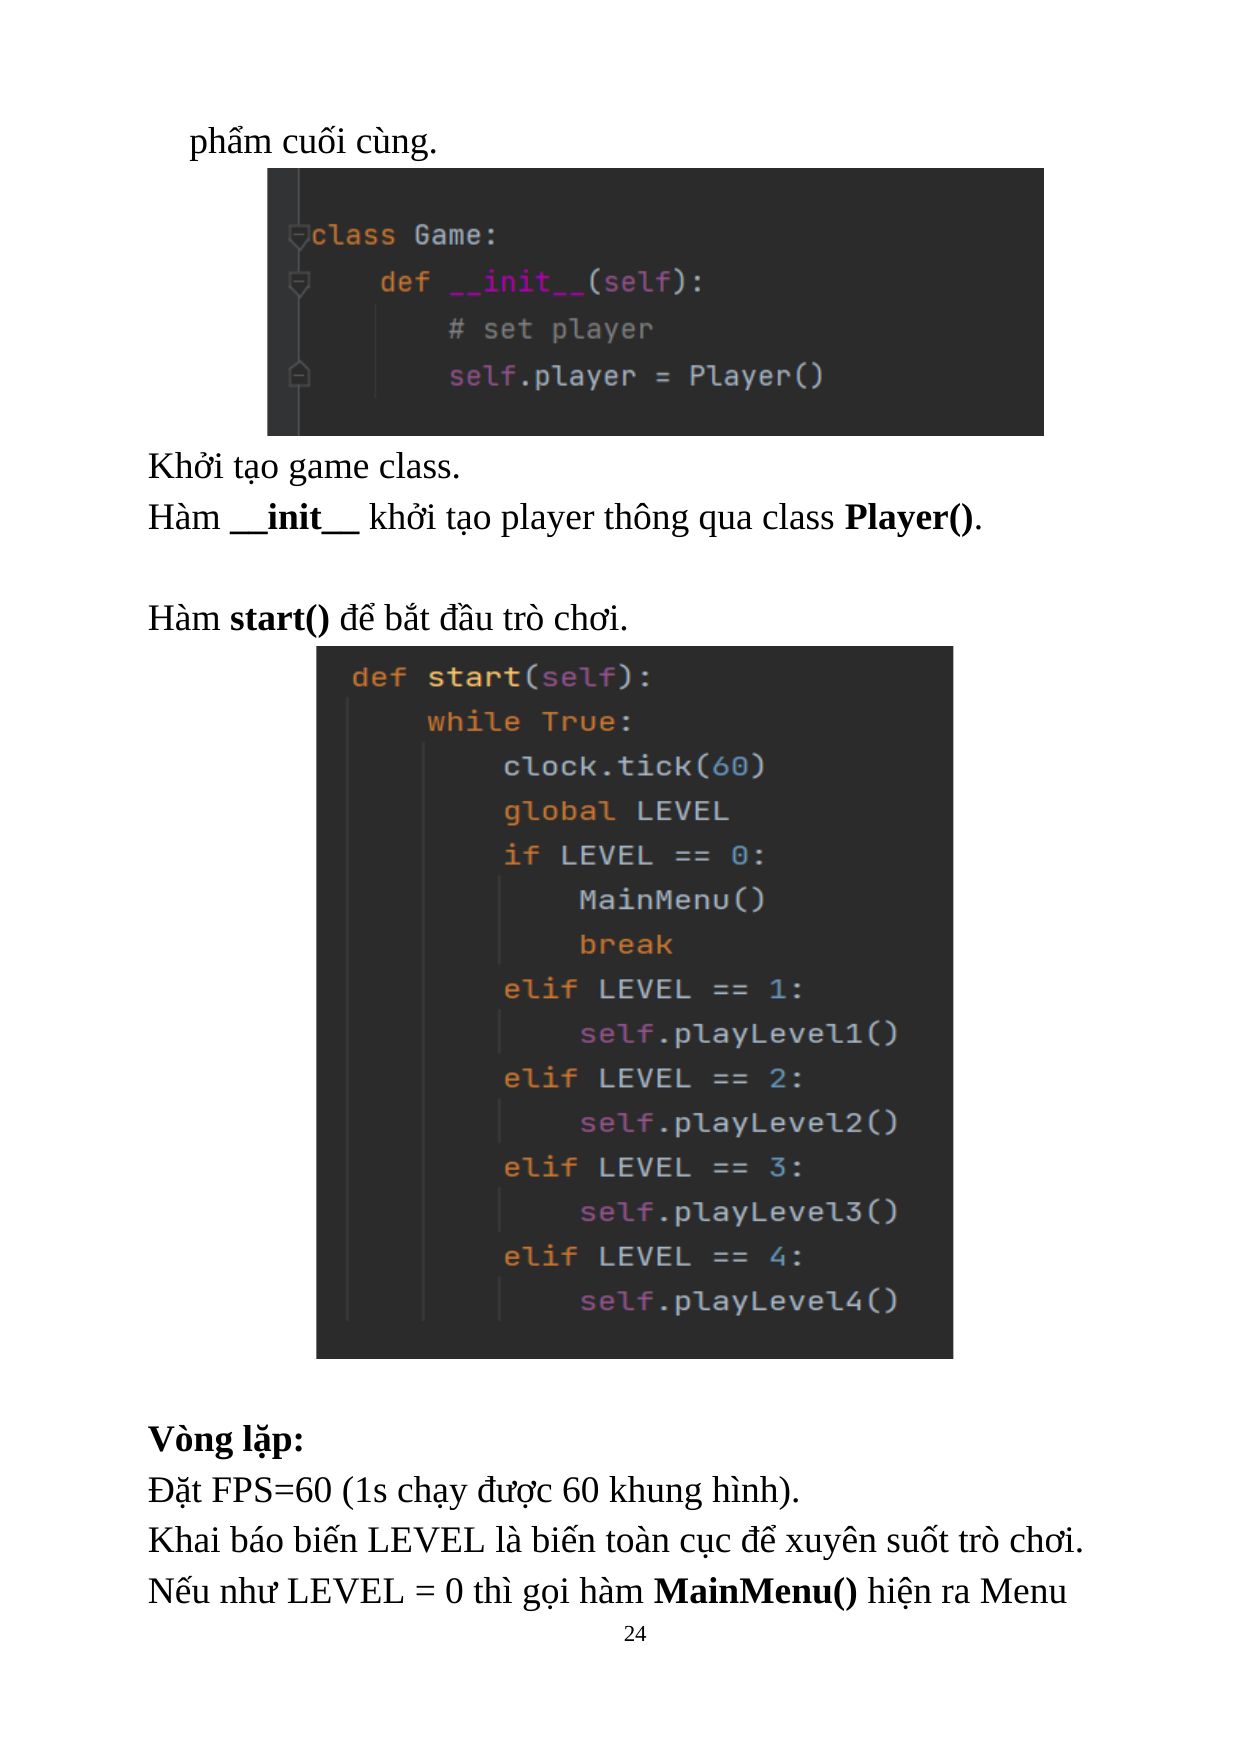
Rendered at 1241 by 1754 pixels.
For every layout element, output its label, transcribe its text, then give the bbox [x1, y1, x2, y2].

text Vòng lặp: [148, 1416, 1122, 1459]
text Khởi tạo game class. [148, 444, 1122, 487]
text Khai báo biến LEVEL là biến toàn cục để xuyên suốt trò chơi. [148, 1518, 1122, 1561]
text Đặt FPS=60 (1s chạy được 60 khung hình). [148, 1467, 1122, 1510]
text Hàm __init__ khởi tạo player thông qua class Player(). [148, 494, 1122, 537]
picture [316, 646, 954, 1359]
text Hàm start() để bắt đầu trò chơi. [148, 596, 1122, 639]
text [189, 118, 1122, 161]
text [148, 1569, 1122, 1612]
picture [267, 168, 1044, 436]
